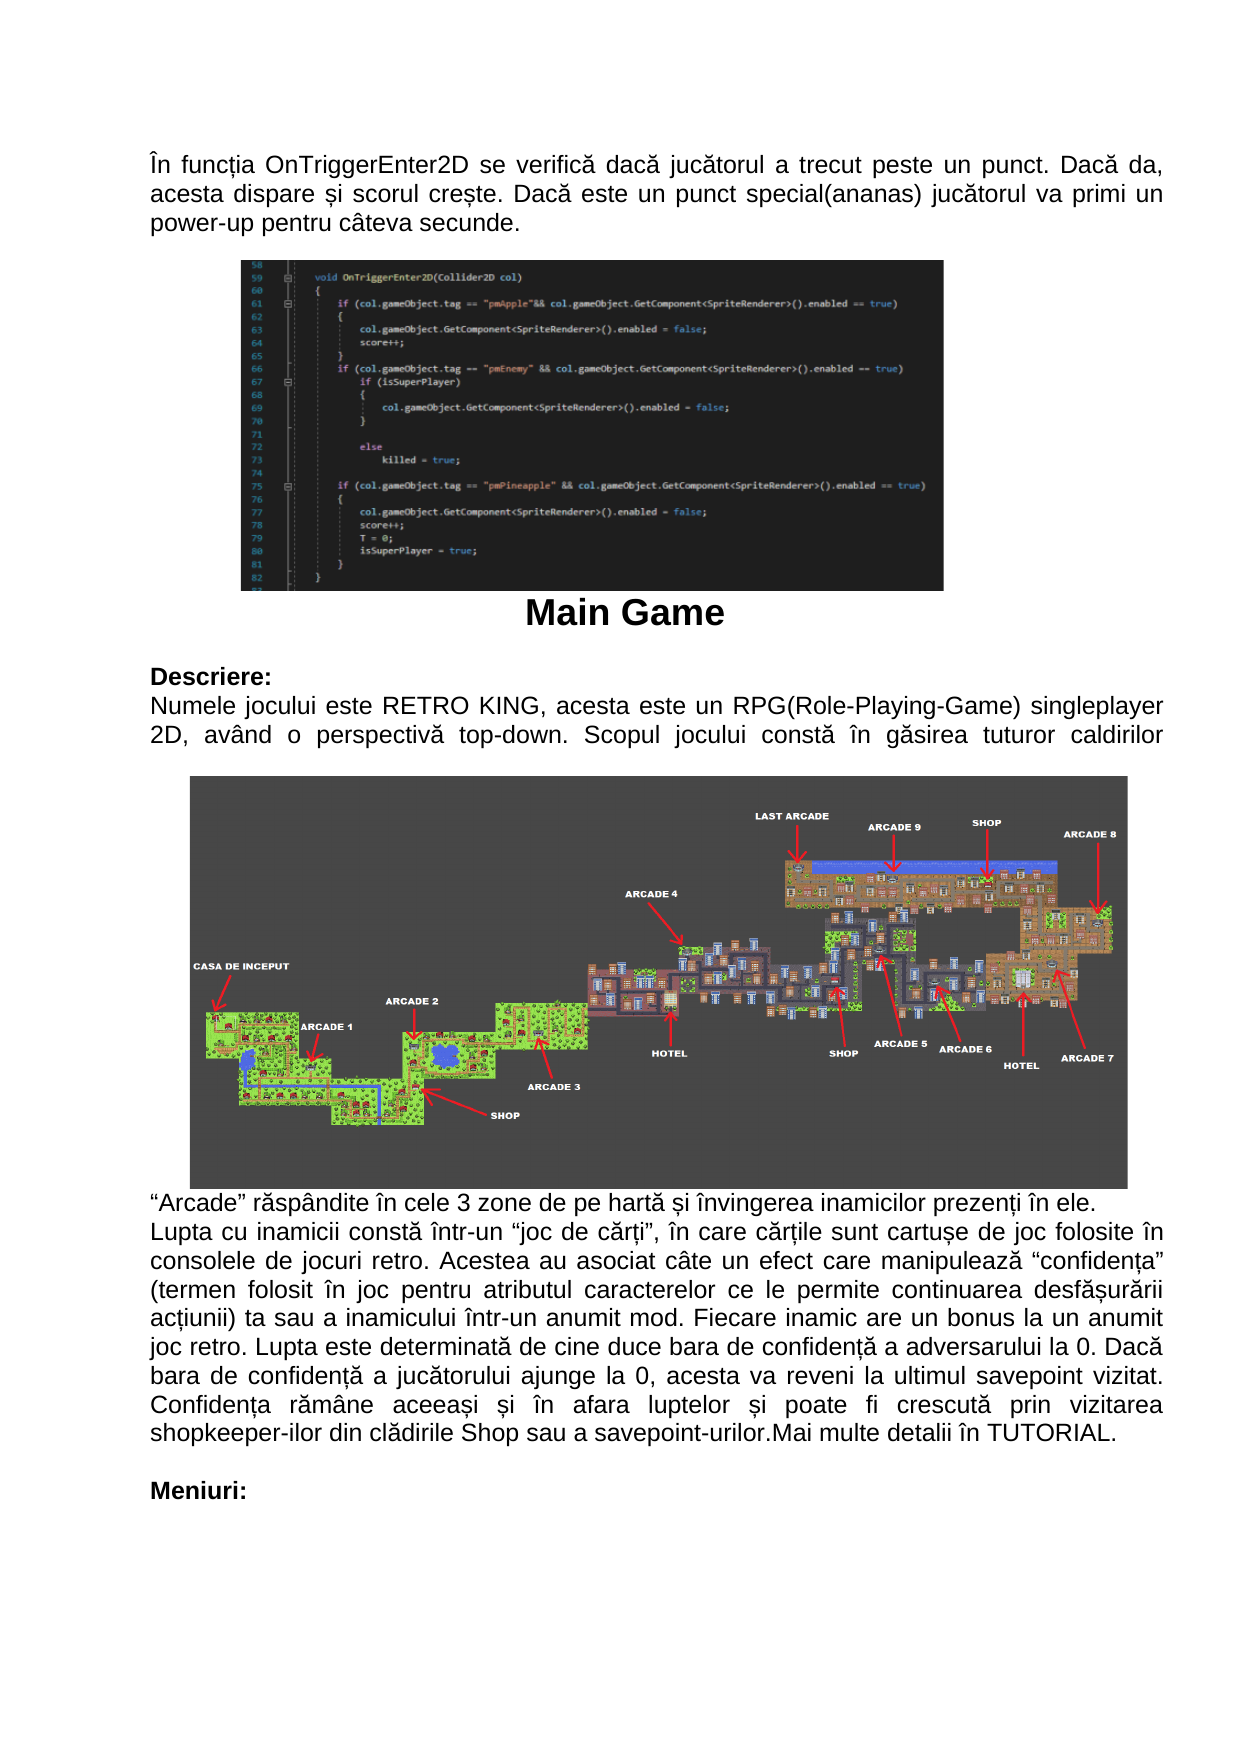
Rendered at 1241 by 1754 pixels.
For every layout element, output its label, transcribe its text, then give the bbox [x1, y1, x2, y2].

picture [189, 776, 1128, 1189]
text Descriere: [150, 662, 1165, 691]
text Main Game [450, 409, 1165, 633]
text În funcția OnTriggerEnter2D se verifică dacă jucătorul a trecut peste un punct. Dacă da, acesta dispare și scorul crește. Dacă este un punct special(ananas) jucătorul va primi un power-up pentru câteva secunde. [150, 150, 1165, 236]
text Meniuri: [150, 1476, 1165, 1505]
picture [240, 260, 944, 591]
text Lupta cu inamicii constă într-un “joc de cărți”, în care cărțile sunt cartușe de joc folosite în consolele de jocuri retro. Acestea au asociat câte un efect care manipulează “confidența” (termen folosit în joc pentru atributul caracterelor ce le permite continuarea desfășurării acțiunii) ta sau a inamicului într-un anumit mod. Fiecare inamic are un bonus la un anumit joc retro. Lupta este determinată de cine duce bara de confidență a adversarului la 0. Dacă bara de confidență a jucătorului ajunge la 0, acesta va reveni la ultimul savepoint vizitat. Confidența rămâne aceeași și în afara luptelor și poate fi crescută prin vizitarea shopkeeper-ilor din clădirile Shop sau a savepoint-urilor.Mai multe detalii în TUTORIAL. [150, 1217, 1165, 1447]
